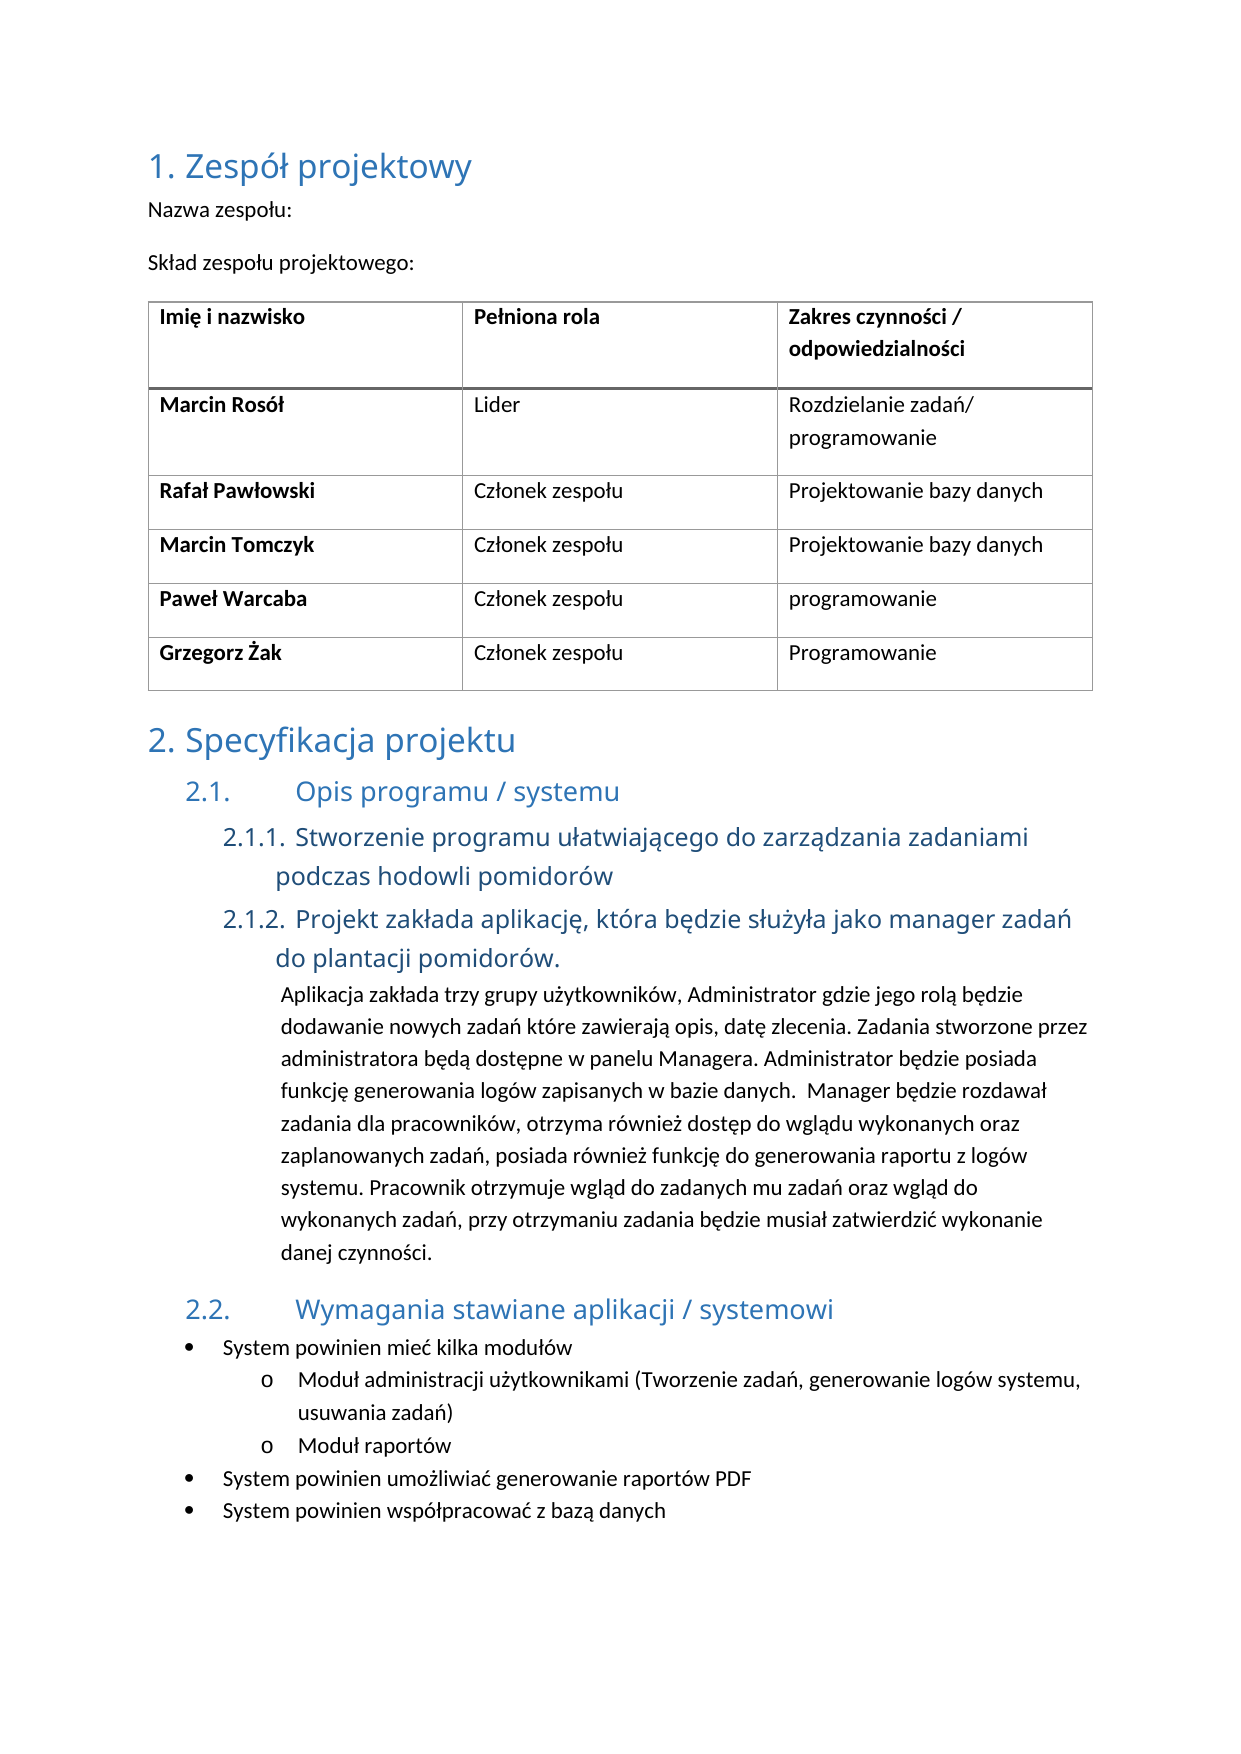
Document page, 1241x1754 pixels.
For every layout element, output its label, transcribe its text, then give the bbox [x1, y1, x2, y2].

subtitle Stworzenie programu ułatwiającego do zarządzania zadaniami podczas hodowli pomidorów [223, 819, 1093, 892]
table_cell Rozdzielanie zadań/ programowanie [778, 390, 1092, 475]
list System powinien współpracować z bazą danych [185, 1496, 1093, 1524]
list Moduł raportów [260, 1431, 1093, 1460]
table_cell Rafał Pawłowski [149, 476, 462, 529]
list System powinien umożliwiać generowanie raportów PDF [185, 1464, 1093, 1492]
table_header Imię i nazwisko [149, 303, 462, 387]
table_cell Marcin Tomczyk [149, 530, 462, 583]
table_cell Członek zespołu [463, 638, 777, 690]
table_header Pełniona rola [463, 303, 777, 387]
table_cell Paweł Warcaba [149, 584, 462, 637]
table_cell Projektowanie bazy danych [778, 476, 1092, 529]
subtitle Wymagania stawiane aplikacji / systemowi [185, 1291, 1093, 1327]
table_cell Projektowanie bazy danych [778, 530, 1092, 583]
subtitle Opis programu / systemu [185, 773, 1093, 809]
table_header Zakres czynności / odpowiedzialności [778, 303, 1092, 387]
table_cell Członek zespołu [463, 584, 777, 637]
list Moduł administracji użytkownikami (Tworzenie zadań, generowanie logów systemu, usuwania zadań) [260, 1365, 1093, 1427]
text Skład zespołu projektowego: [148, 248, 1093, 276]
text Nazwa zespołu: [148, 195, 1093, 223]
subtitle Zespół projektowy [148, 143, 1093, 188]
table_cell Grzegorz Żak [149, 638, 462, 690]
table_cell Członek zespołu [463, 530, 777, 583]
table_cell Marcin Rosół [149, 390, 462, 475]
text Aplikacja zakłada trzy grupy użytkowników, Administrator gdzie jego rolą będzie dodawanie nowych zadań które zawierają opis, datę zlecenia. Zadania stworzone przez administratora będą dostępne w panelu Managera. Administrator będzie posiada funkcję generowania logów zapisanych w bazie danych. Manager będzie rozdawał zadania dla pracowników, otrzyma również dostęp do wglądu wykonanych oraz zaplanowanych zadań, posiada również funkcję do generowania raportu z logów systemu. Pracownik otrzymuje wgląd do zadanych mu zadań oraz wgląd do wykonanych zadań, przy otrzymaniu zadania będzie musiał zatwierdzić wykonanie danej czynności. [281, 980, 1093, 1266]
table_cell Lider [463, 390, 777, 475]
subtitle Projekt zakłada aplikację, która będzie służyła jako manager zadań do plantacji pomidorów. [223, 902, 1093, 975]
table_cell Programowanie [778, 638, 1092, 690]
subtitle Specyfikacja projektu [148, 716, 1093, 762]
table_cell Członek zespołu [463, 476, 777, 529]
list System powinien mieć kilka modułów [185, 1333, 1093, 1361]
table_cell programowanie [778, 584, 1092, 637]
